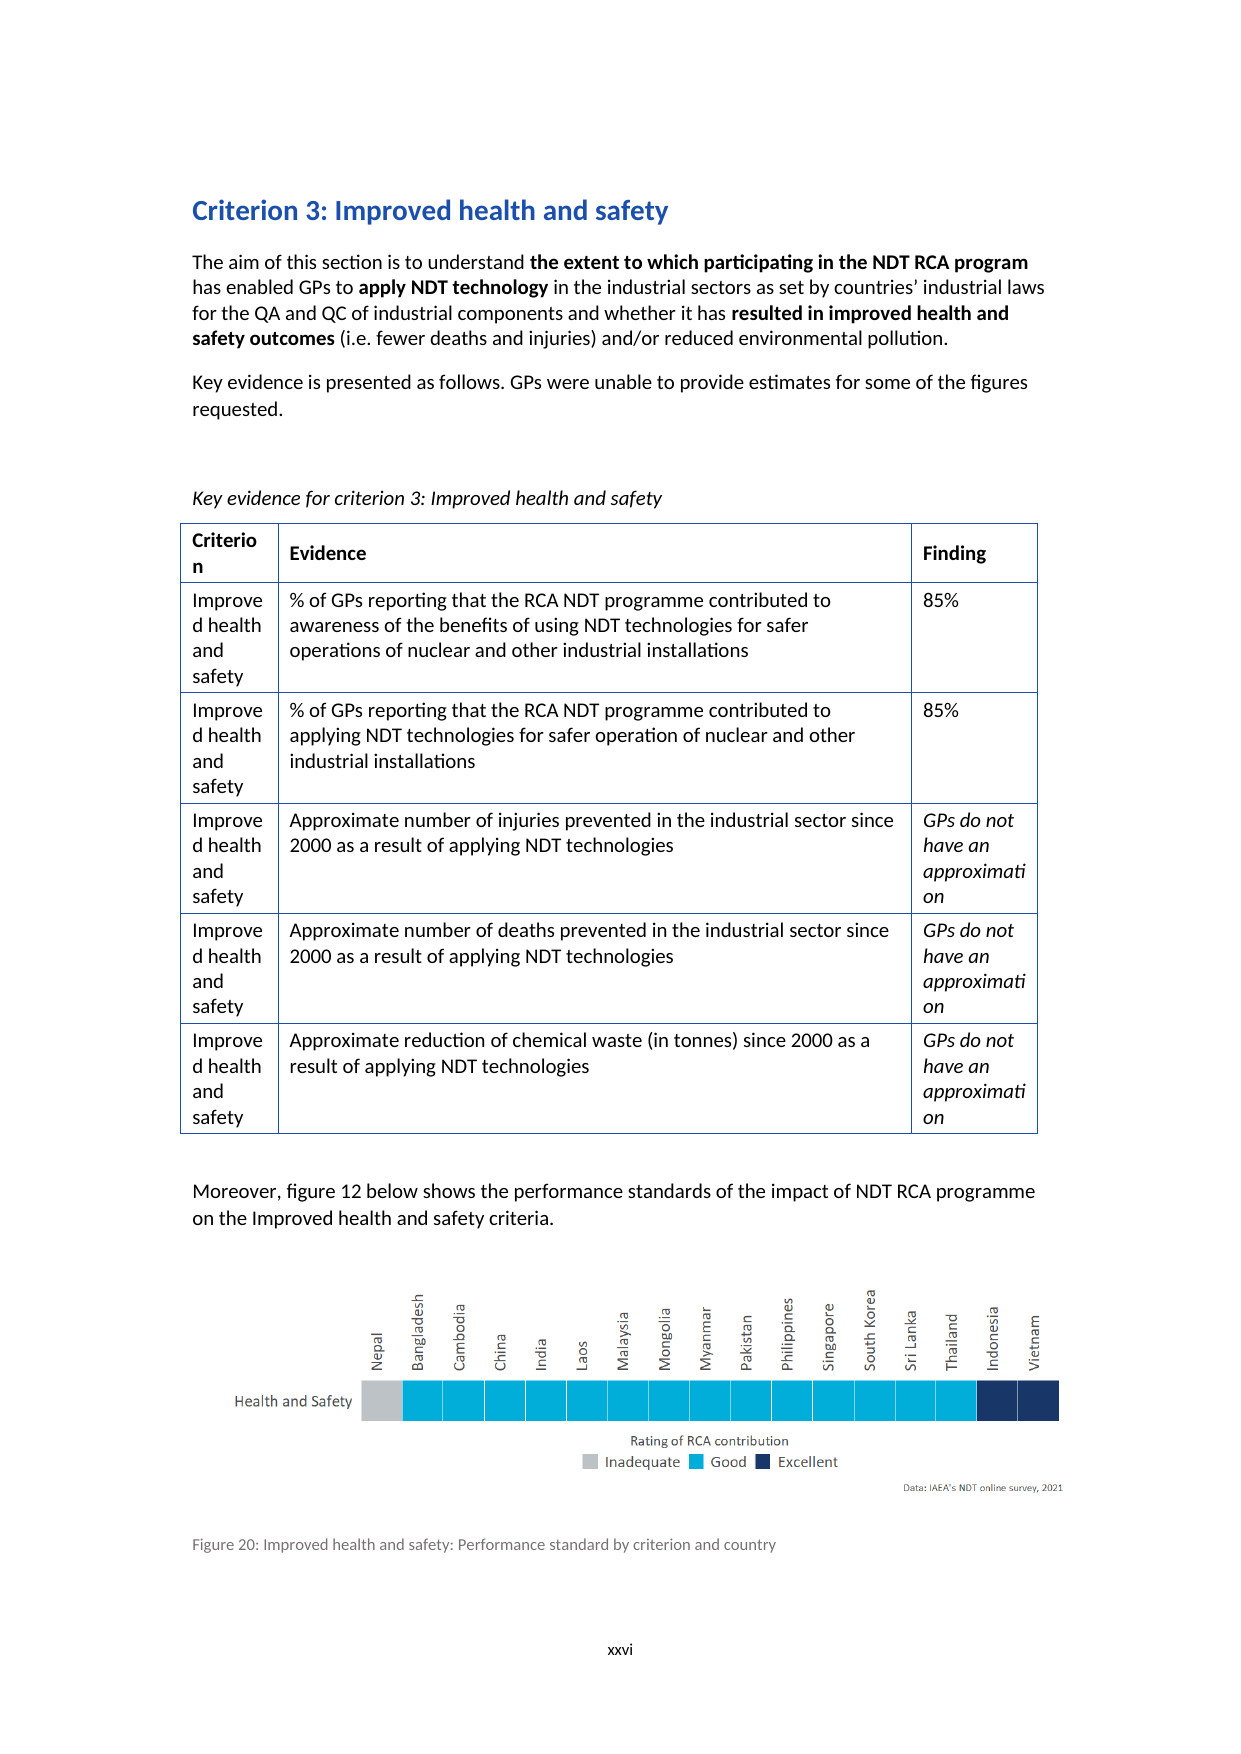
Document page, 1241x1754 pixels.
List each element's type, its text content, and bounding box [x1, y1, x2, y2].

table_cell 85% [912, 583, 1037, 692]
subtitle Criterion 3: Improved health and safety [192, 192, 1048, 227]
text Figure 20: Improved health and safety: Performance standard by criterion and country [192, 1534, 1048, 1554]
table_cell Improved health and safety [181, 583, 278, 692]
text Key evidence for criterion 3: Improved health and safety [192, 485, 1048, 510]
table_cell Approximate number of injuries prevented in the industrial sector since 2000 as a result of applying NDT technologies [279, 804, 911, 913]
picture [210, 1249, 1068, 1514]
table_cell Approximate reduction of chemical waste (in tonnes) since 2000 as a result of applying NDT technologies [279, 1024, 911, 1133]
table_cell Approximate number of deaths prevented in the industrial sector since 2000 as a result of applying NDT technologies [279, 914, 911, 1023]
table_cell GPs do not have an approximation [912, 804, 1037, 913]
table_header Criterion [181, 524, 278, 582]
text Moreover, figure 12 below shows the performance standards of the impact of NDT RCA programme on the Improved health and safety criteria. [192, 1178, 1048, 1231]
table_cell Improved health and safety [181, 693, 278, 802]
table_header Finding [912, 524, 1037, 582]
table_cell Improved health and safety [181, 914, 278, 1023]
table_header Evidence [279, 524, 911, 582]
table_cell % of GPs reporting that the RCA NDT programme contributed to awareness of the benefits of using NDT technologies for safer operations of nuclear and other industrial installations [279, 583, 911, 692]
text Key evidence is presented as follows. GPs were unable to provide estimates for some of the figures requested. [192, 369, 1048, 422]
table_cell Improved health and safety [181, 804, 278, 913]
table_cell 85% [912, 693, 1037, 802]
text The aim of this section is to understand the extent to which participating in the NDT RCA program has enabled GPs to apply NDT technology in the industrial sectors as set by countries’ industrial laws for the QA and QC of industrial components and whether it has resulted in improved health and safety outcomes (i.e. fewer deaths and injuries) and/or reduced environmental pollution. [192, 249, 1048, 351]
table_cell GPs do not have an approximation [912, 914, 1037, 1023]
table_cell % of GPs reporting that the RCA NDT programme contributed to applying NDT technologies for safer operation of nuclear and other industrial installations [279, 693, 911, 802]
table_cell GPs do not have an approximation [912, 1024, 1037, 1133]
table_cell Improved health and safety [181, 1024, 278, 1133]
